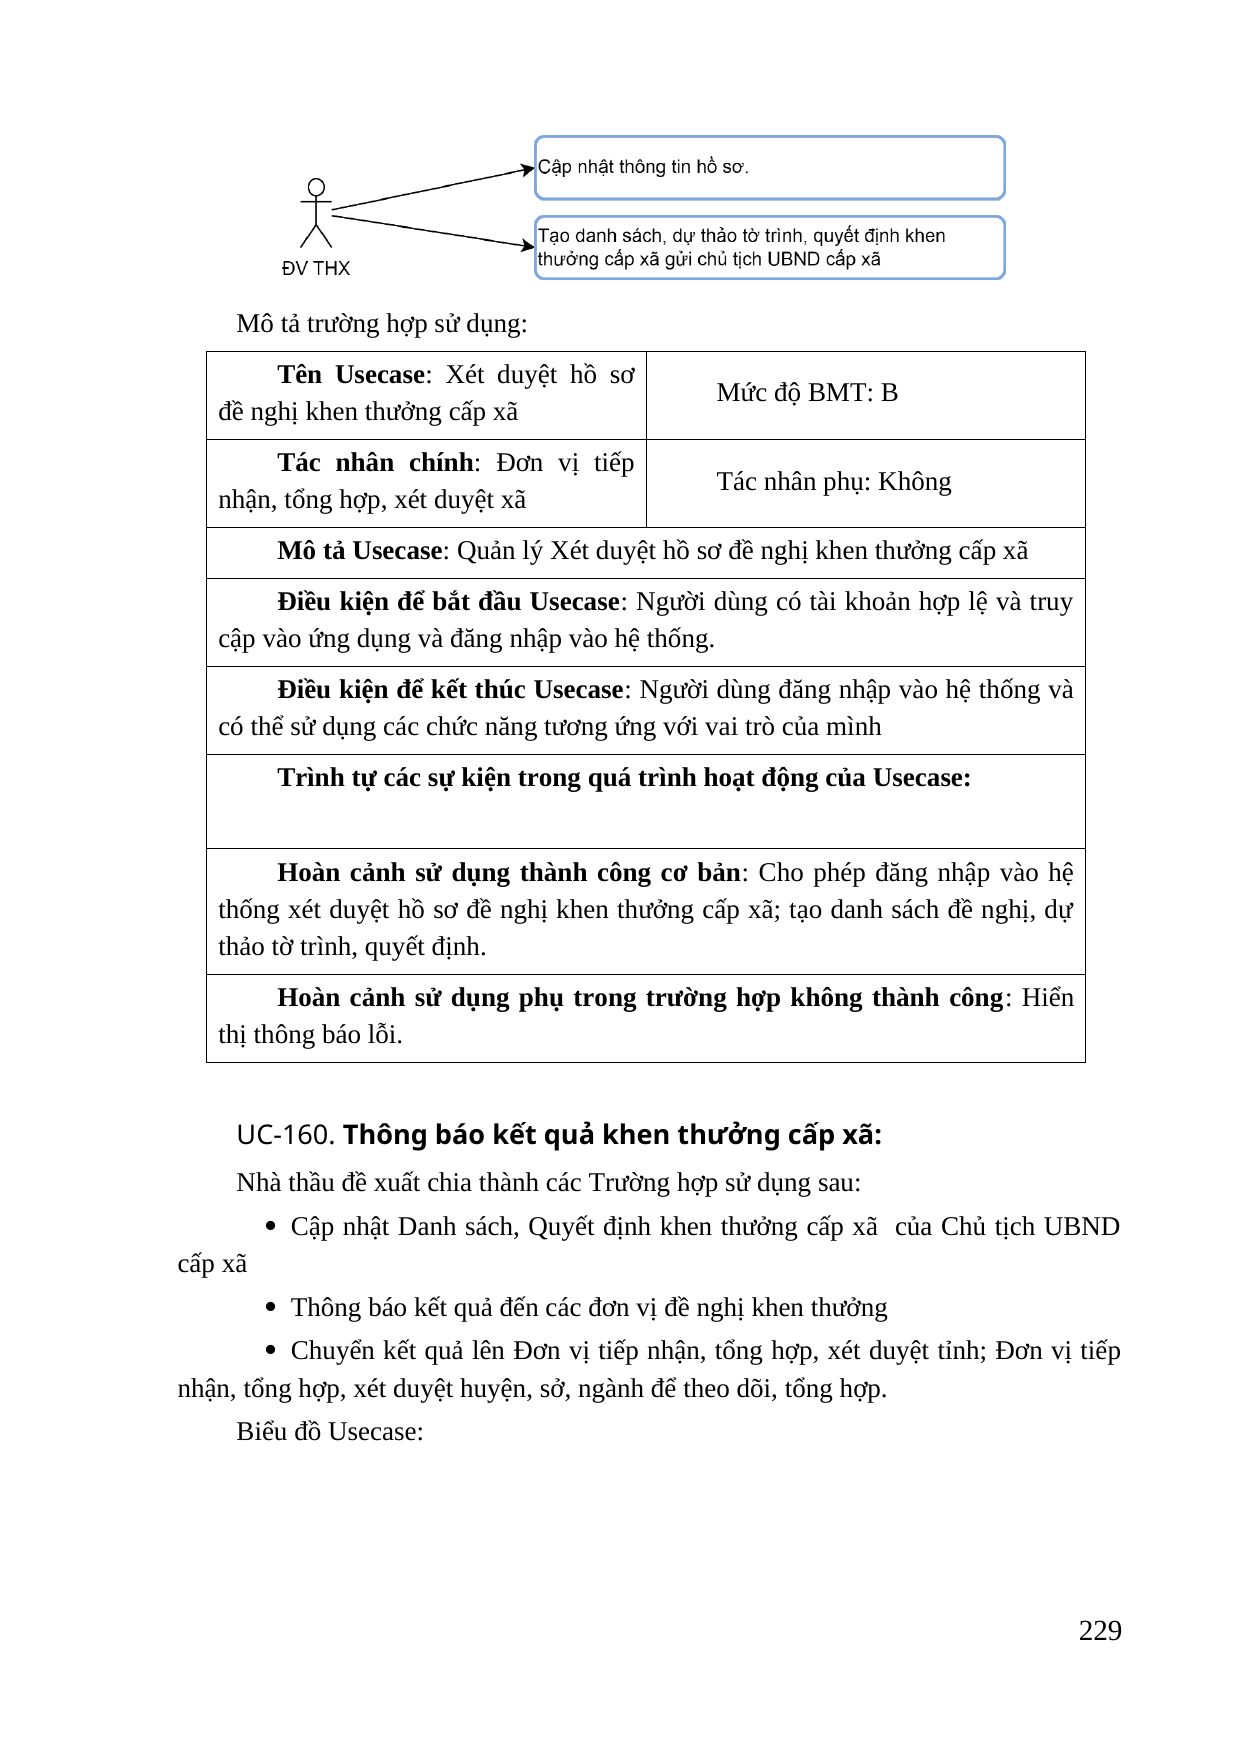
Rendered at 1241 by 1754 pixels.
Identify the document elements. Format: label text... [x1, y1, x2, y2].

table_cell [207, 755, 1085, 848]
list Cập nhật Danh sách, Quyết định khen thưởng cấp xã của Chủ tịch UBND cấp xã [177, 1210, 1122, 1278]
picture [265, 118, 1021, 295]
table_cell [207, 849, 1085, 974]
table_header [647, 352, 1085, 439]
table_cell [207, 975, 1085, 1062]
list Chuyển kết quả lên Đơn vị tiếp nhận, tổng hợp, xét duyệt tỉnh; Đơn vị tiếp nhận, tổng hợp, xét duyệt huyện, sở, ngành để theo dõi, tổng hợp. [177, 1334, 1122, 1403]
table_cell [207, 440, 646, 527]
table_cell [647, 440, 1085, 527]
text Mô tả trường hợp sử dụng: [177, 307, 1122, 338]
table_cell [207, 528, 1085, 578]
list Thông báo kết quả đến các đơn vị đề nghị khen thưởng [177, 1291, 1122, 1322]
text Nhà thầu đề xuất chia thành các Trường hợp sử dụng sau: [177, 1166, 1122, 1197]
text Biểu đồ Usecase: [177, 1415, 1122, 1446]
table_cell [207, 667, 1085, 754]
list UC-160. Thông báo kết quả khen thưởng cấp xã: [236, 1116, 1122, 1153]
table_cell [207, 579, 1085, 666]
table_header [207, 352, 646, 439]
